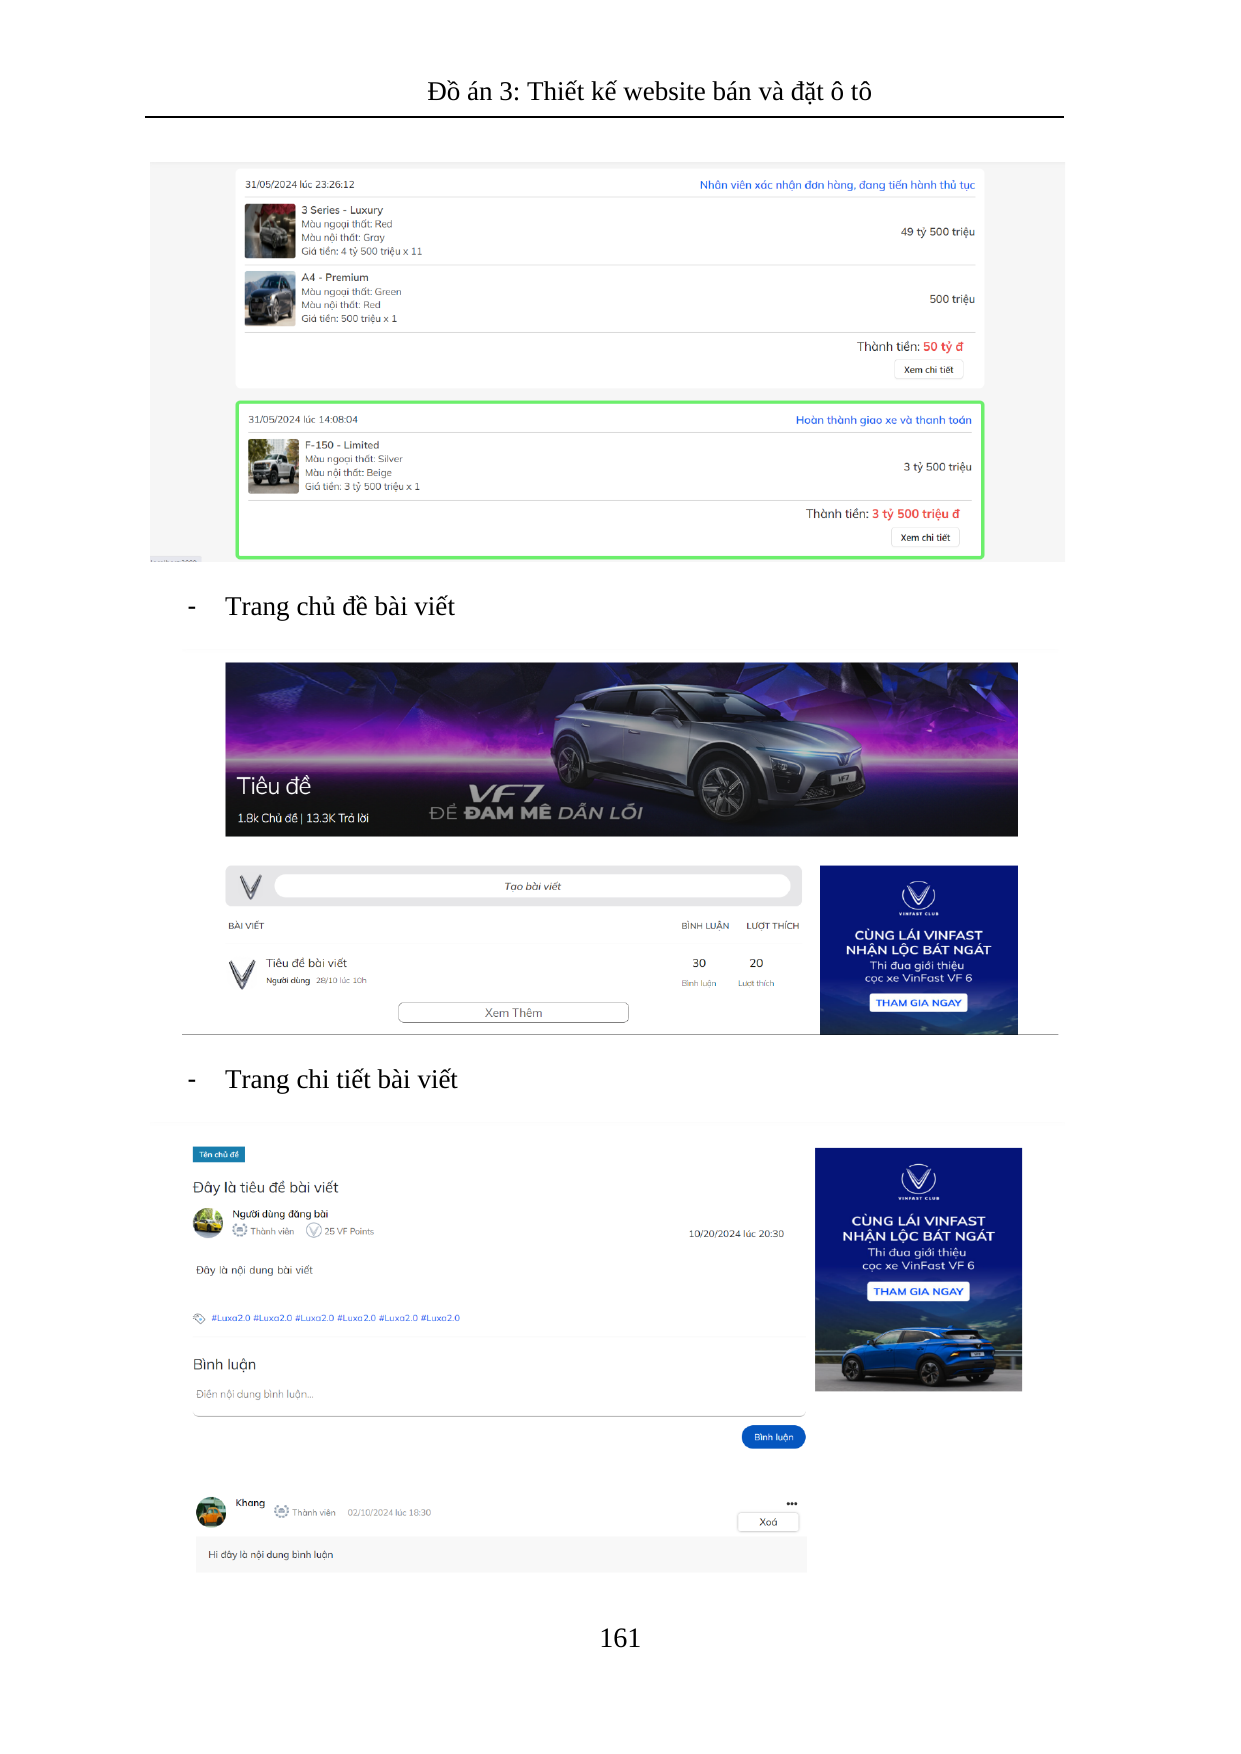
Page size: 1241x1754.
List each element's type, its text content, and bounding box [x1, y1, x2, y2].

picture [150, 162, 1066, 562]
picture [150, 1122, 1066, 1459]
picture [182, 649, 1059, 1035]
picture [150, 1483, 1066, 1604]
list Trang chi tiết bài viết [187, 1059, 1090, 1096]
list Trang chủ đề bài viết [187, 586, 1090, 623]
